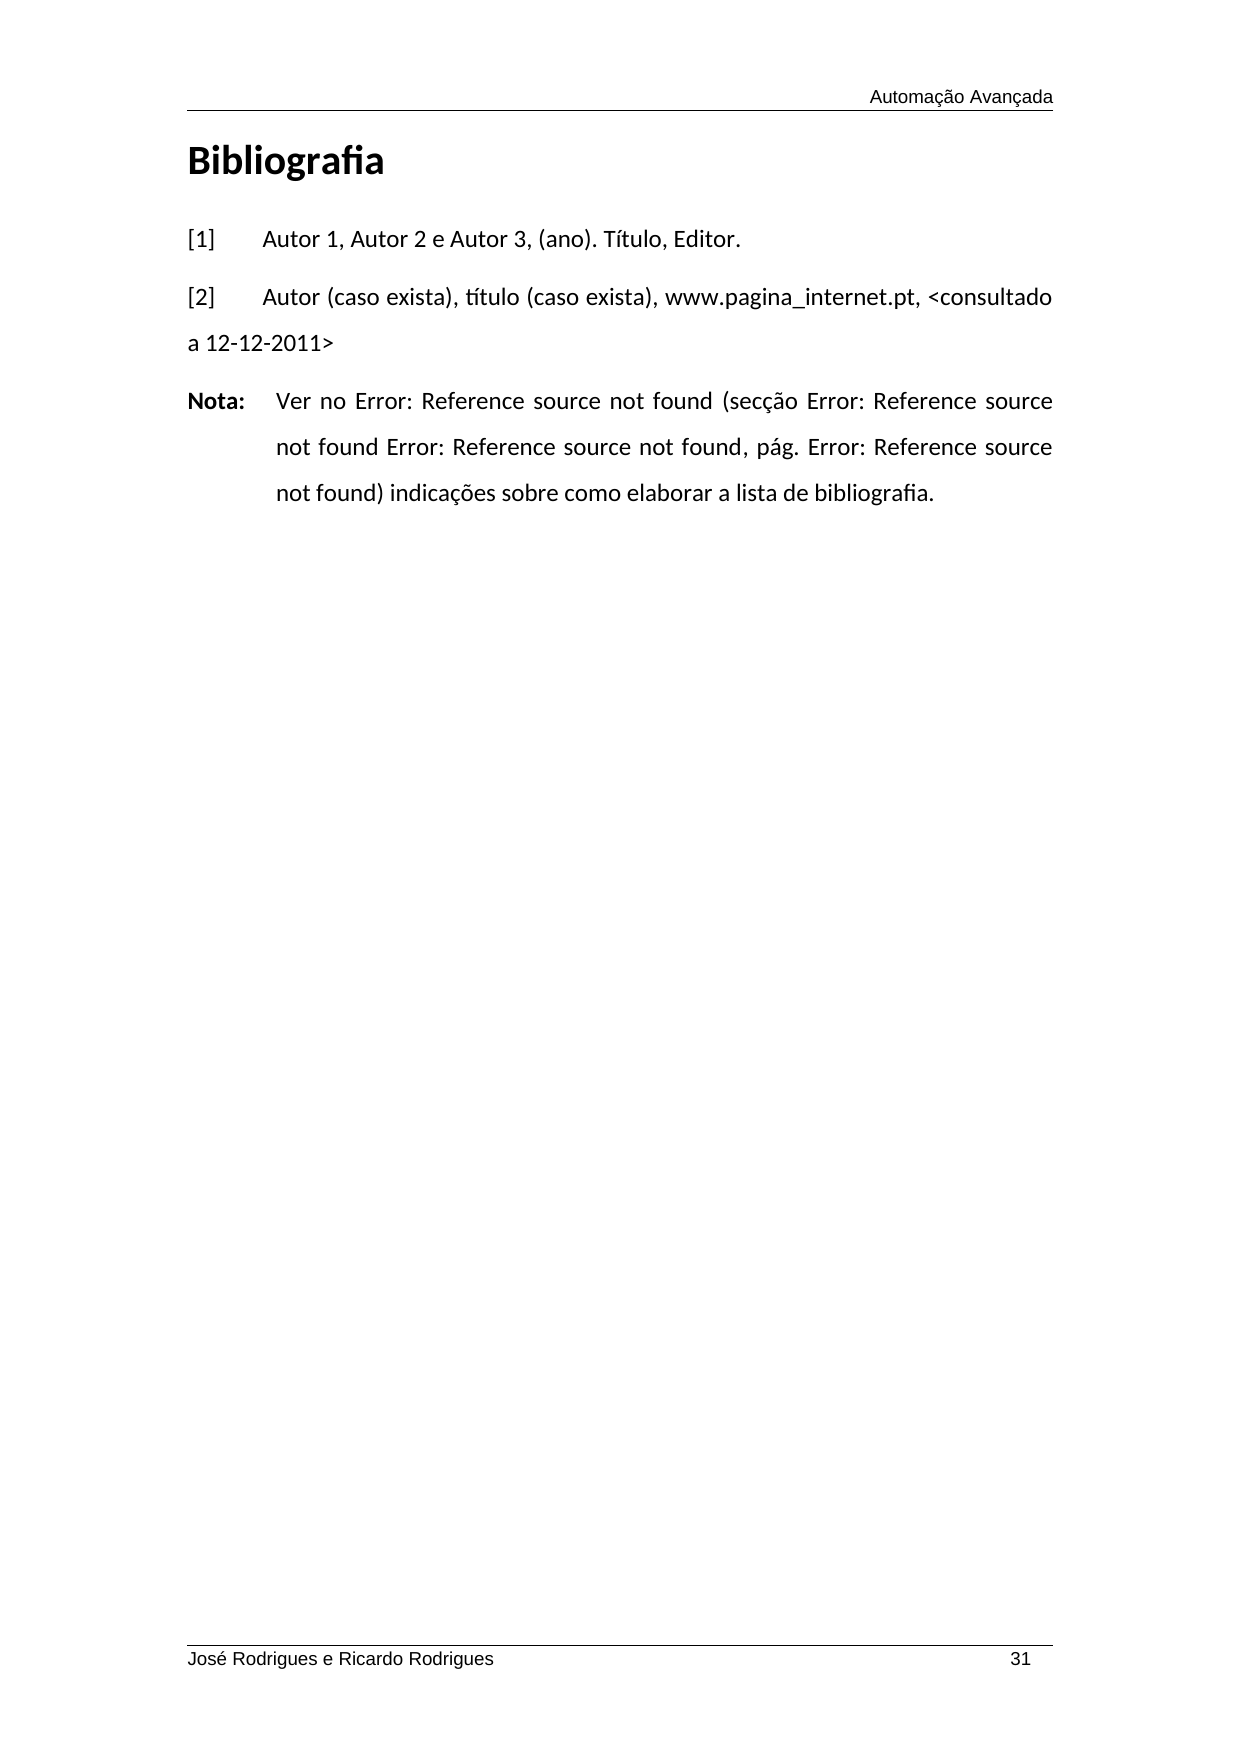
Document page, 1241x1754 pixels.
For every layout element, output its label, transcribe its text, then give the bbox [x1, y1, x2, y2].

text [1] Autor 1, Autor 2 e Autor 3, (ano). Título, Editor. [187, 223, 1053, 253]
text [2] Autor (caso exista), título (caso exista), www.pagina_internet.pt, <consultado a 12-12-2011> [187, 281, 1053, 357]
text Bibliografia [187, 134, 1053, 185]
